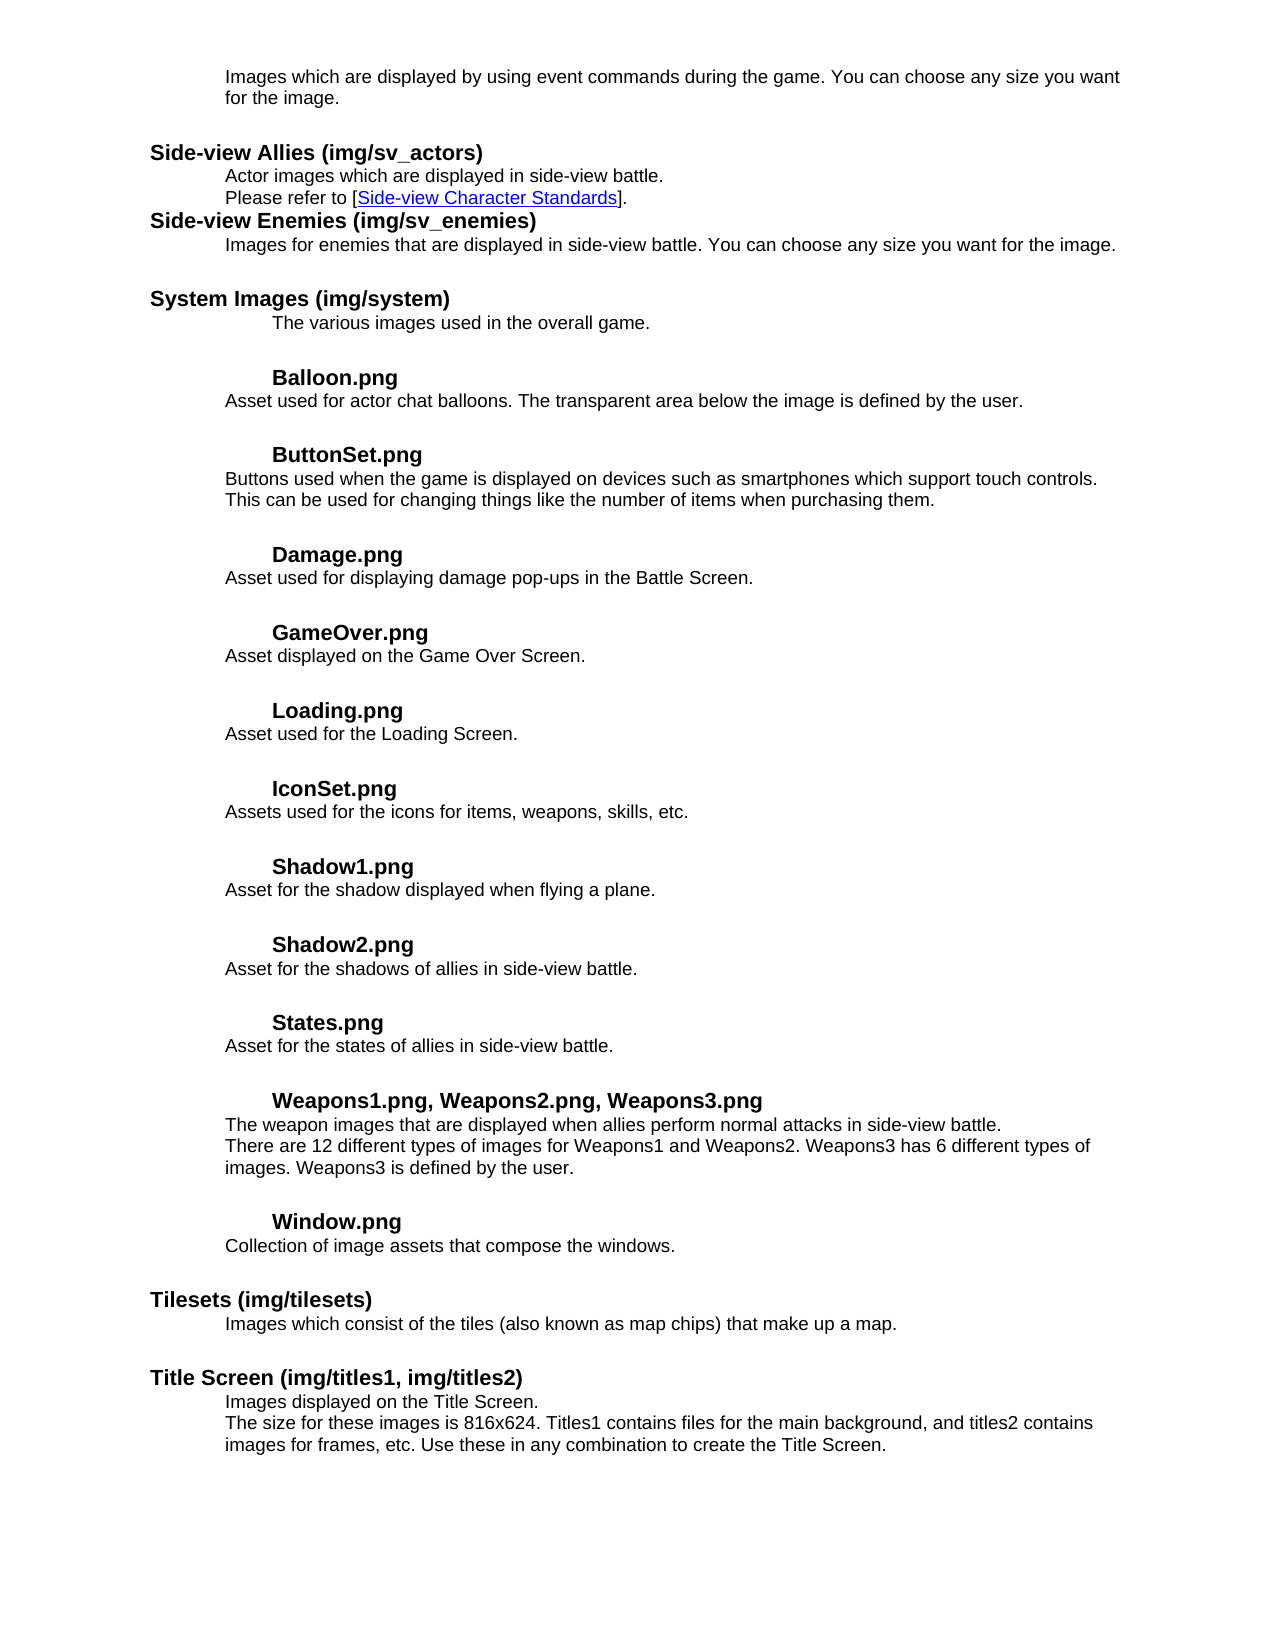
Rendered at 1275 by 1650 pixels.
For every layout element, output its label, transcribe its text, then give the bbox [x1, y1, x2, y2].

text Shadow1.png [272, 854, 1125, 879]
text Asset used for the Loading Screen. [225, 723, 1125, 745]
text Images displayed on the Title Screen. The size for these images is 816x624. Titles1 contains files for the main background, and titles2 contains images for frames, etc. Use these in any combination to create the Title Screen. [225, 1391, 1125, 1455]
text IconSet.png [272, 776, 1125, 801]
text Asset used for actor chat balloons. The transparent area below the image is defined by the user. [225, 389, 1125, 411]
text Title Screen (img/titles1, img/titles2) [150, 1365, 1125, 1391]
text Asset used for displaying damage pop-ups in the Battle Screen. [225, 567, 1125, 589]
text Asset for the shadows of allies in side-view battle. [225, 957, 1125, 979]
text Collection of image assets that compose the windows. [225, 1234, 1125, 1256]
text Side-view Allies (img/sv_actors) [150, 140, 1125, 165]
text Actor images which are displayed in side-view battle. Please refer to [Side-view Character Standards]. [225, 165, 1125, 208]
text The various images used in the overall game. [272, 312, 1125, 333]
text Tilesets (img/tilesets) [150, 1287, 1125, 1312]
text Loading.png [272, 698, 1125, 723]
text ButtonSet.png [272, 442, 1125, 468]
text States.png [272, 1010, 1125, 1035]
text Side-view Enemies (img/sv_enemies) [150, 208, 1125, 233]
text Balloon.png [272, 364, 1125, 389]
text Buttons used when the game is displayed on devices such as smartphones which support touch controls. This can be used for changing things like the number of items when purchasing them. [225, 468, 1125, 511]
text The weapon images that are displayed when allies perform normal attacks in side-view battle. There are 12 different types of images for Weapons1 and Weapons2. Weapons3 has 6 different types of images. Weapons3 is defined by the user. [225, 1113, 1125, 1178]
text Images which consist of the tiles (also known as map chips) that make up a map. [225, 1312, 1125, 1334]
text Images for enemies that are displayed in side-view battle. You can choose any size you want for the image. [225, 233, 1125, 255]
text Asset displayed on the Game Over Screen. [225, 645, 1125, 667]
text Damage.png [272, 542, 1125, 567]
text System Images (img/system) [150, 286, 1125, 312]
text Images which are displayed by using event commands during the game. You can choose any size you want for the image. [225, 66, 1125, 109]
text Asset for the states of allies in side-view battle. [225, 1035, 1125, 1057]
text Asset for the shadow displayed when flying a plane. [225, 879, 1125, 901]
text Window.png [272, 1209, 1125, 1234]
text GameOver.png [272, 620, 1125, 645]
text Weapons1.png, Weapons2.png, Weapons3.png [272, 1088, 1125, 1113]
text Assets used for the icons for items, weapons, skills, etc. [225, 801, 1125, 823]
text Shadow2.png [272, 932, 1125, 957]
